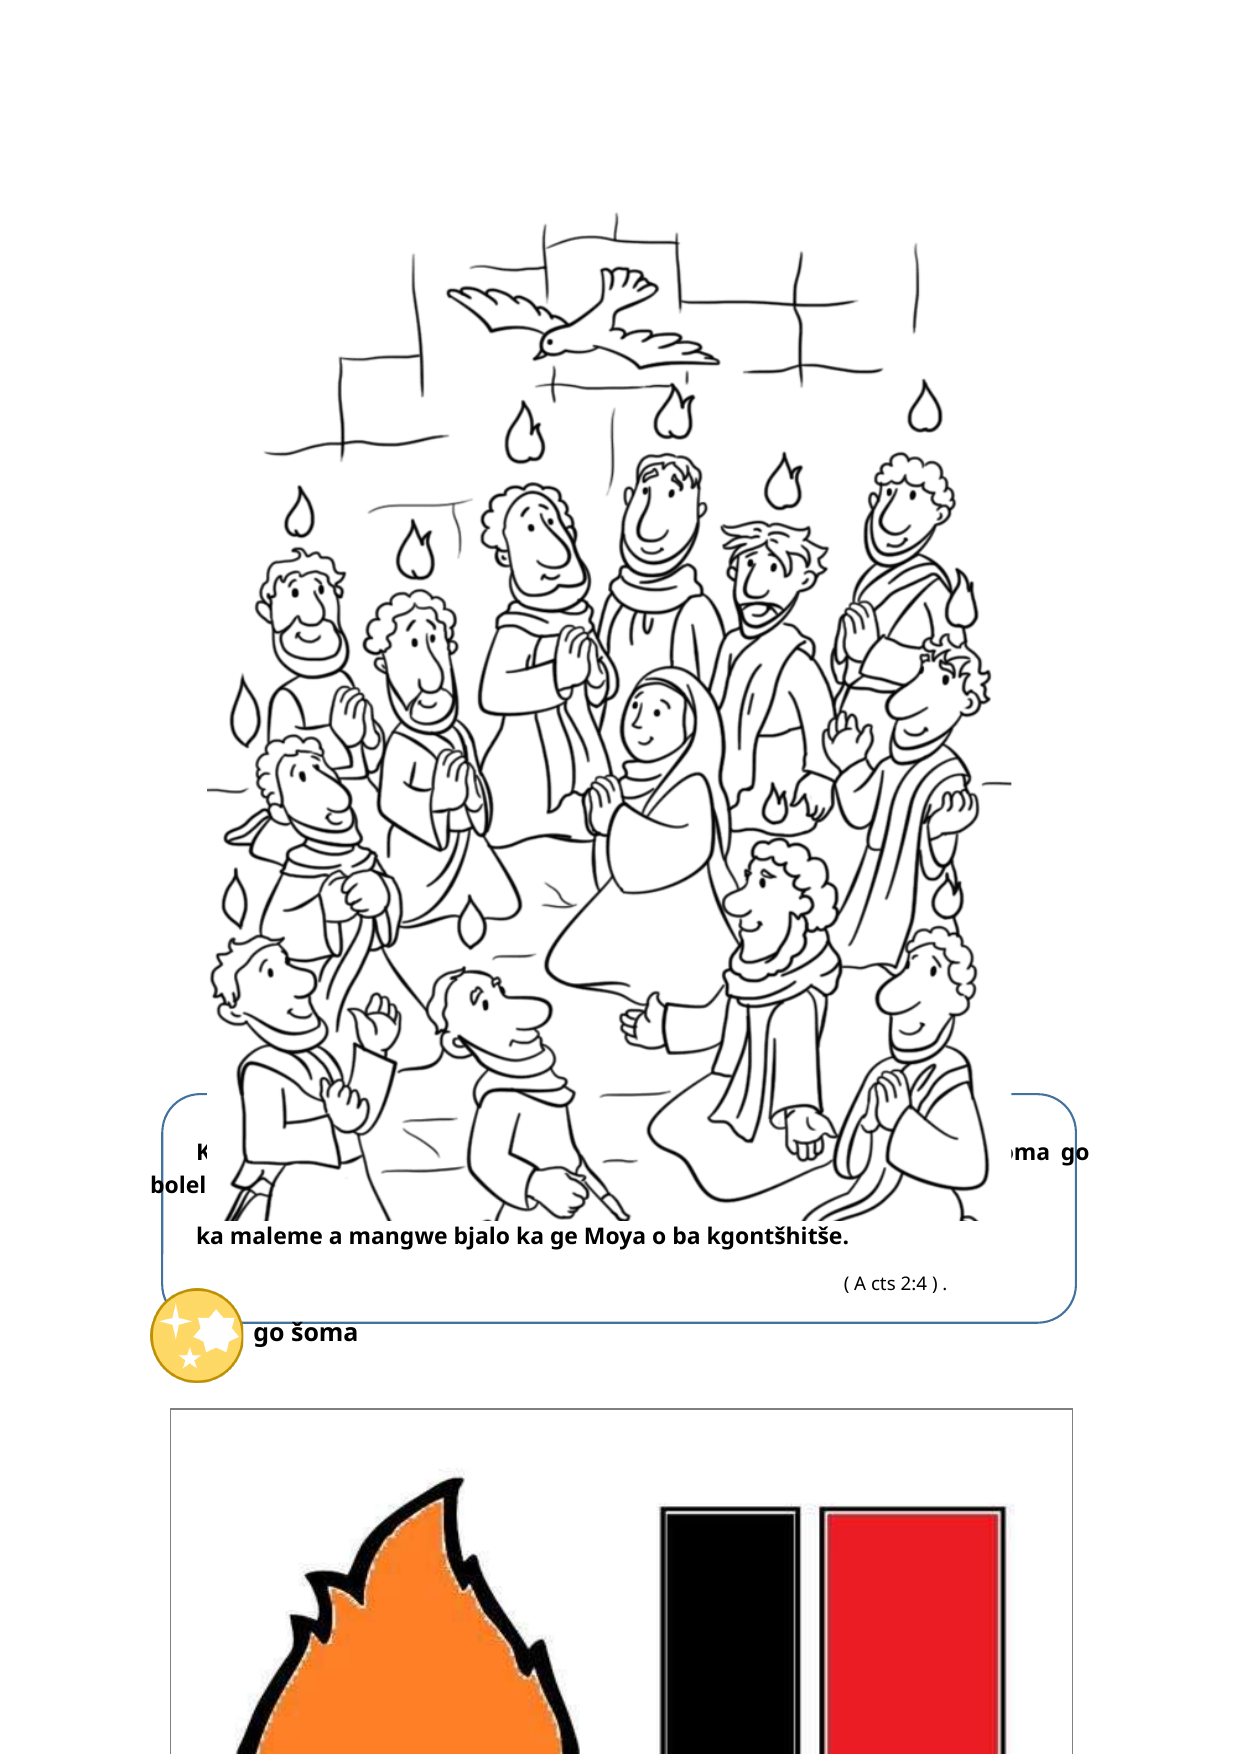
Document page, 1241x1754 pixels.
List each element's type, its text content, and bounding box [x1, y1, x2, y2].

text Ka moka ga bona ba ile ba tlala Moya o Mokgethwa gomme ba thoma go bolela [1012, 1136, 1090, 1201]
text go šoma [244, 1315, 1090, 1349]
text ( A cts 2:4 ) . [150, 1270, 1090, 1296]
text ka maleme a mangwe bjalo ka ge Moya o ba kgontšhitše. [150, 1220, 1090, 1251]
picture [207, 201, 1012, 1221]
picture [150, 1288, 244, 1383]
picture [171, 1410, 1072, 1754]
